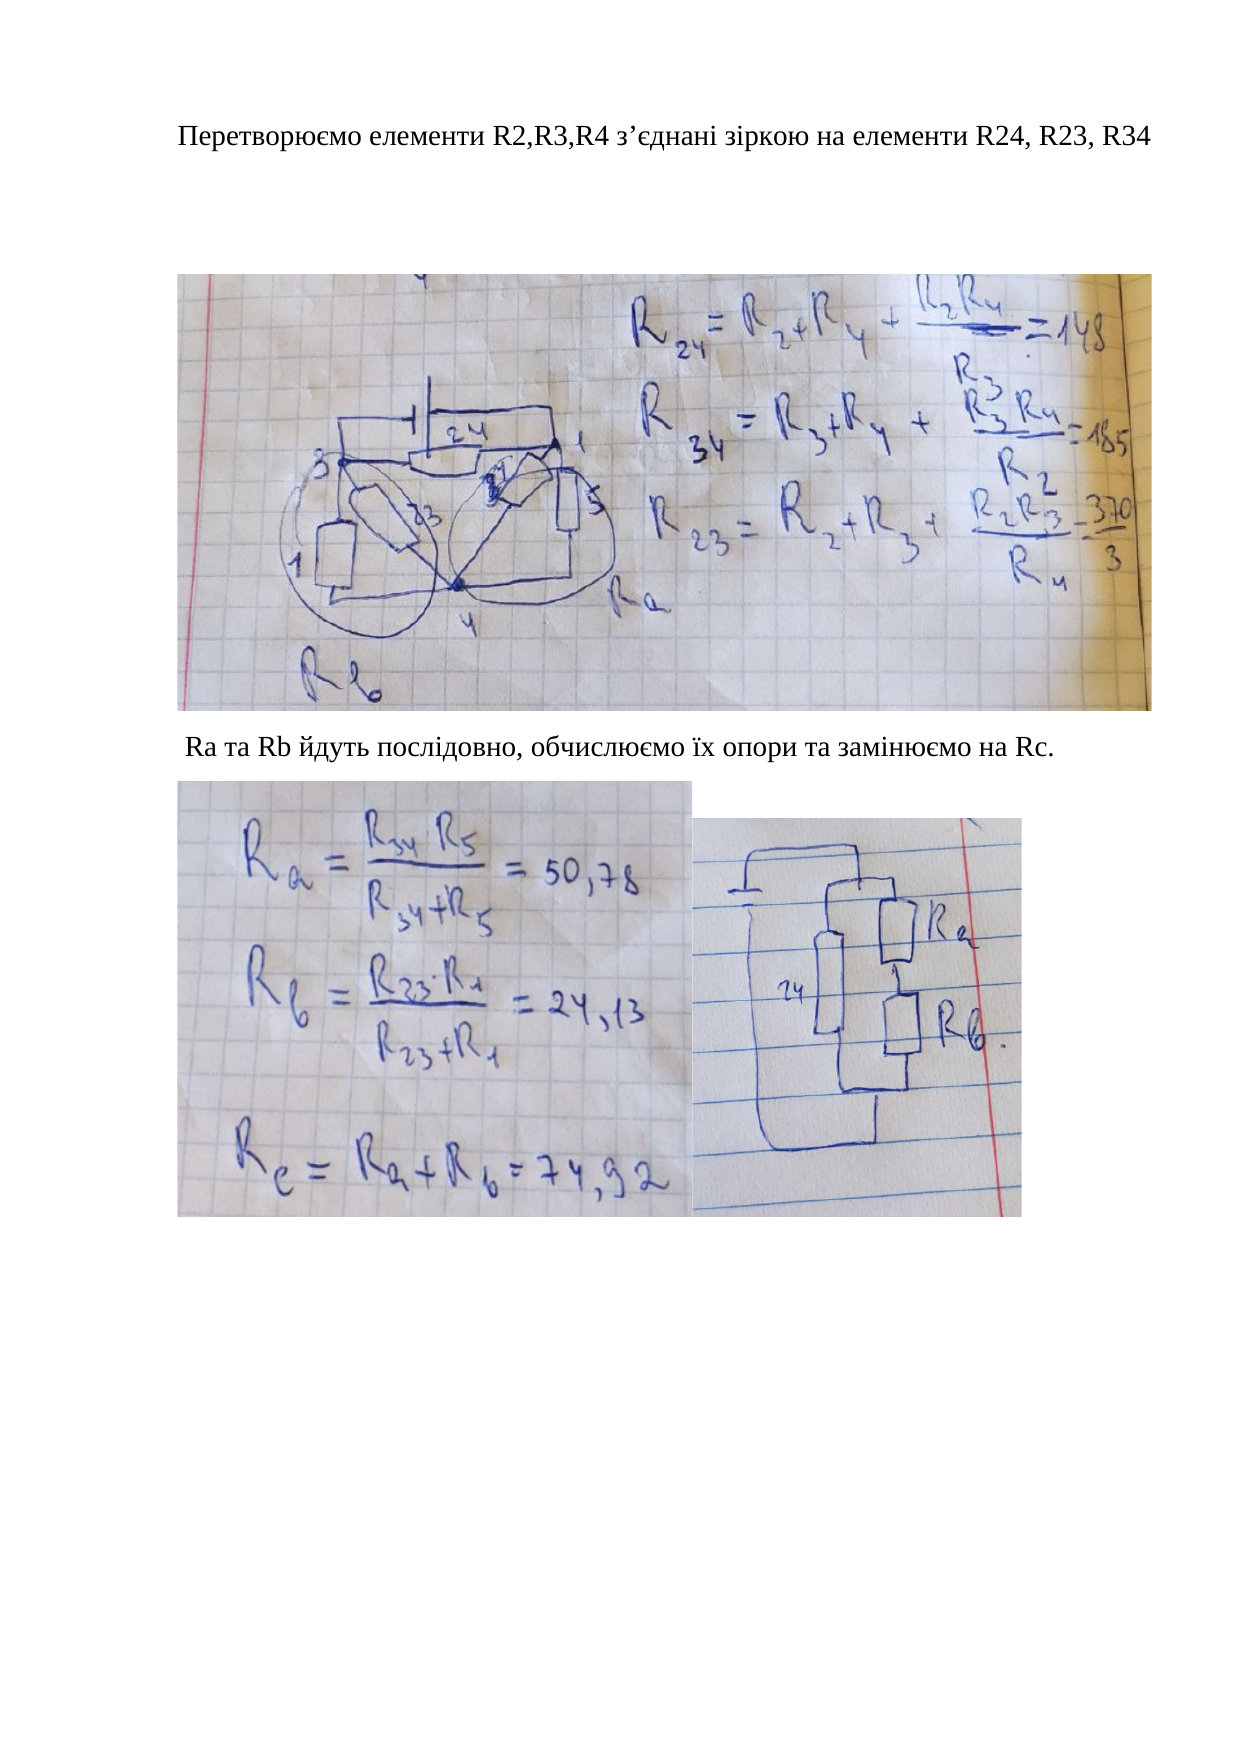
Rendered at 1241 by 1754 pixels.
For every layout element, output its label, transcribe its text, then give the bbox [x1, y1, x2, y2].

text Перетворюємо елементи R2,R3,R4 з’єднані зіркою на елементи R24, R23, R34 [177, 118, 1152, 152]
text Ra та Rb йдуть послідовно, обчислюємо їх опори та замінюємо на Rc. [177, 729, 1152, 762]
picture [177, 274, 1152, 711]
picture [177, 781, 1022, 1217]
